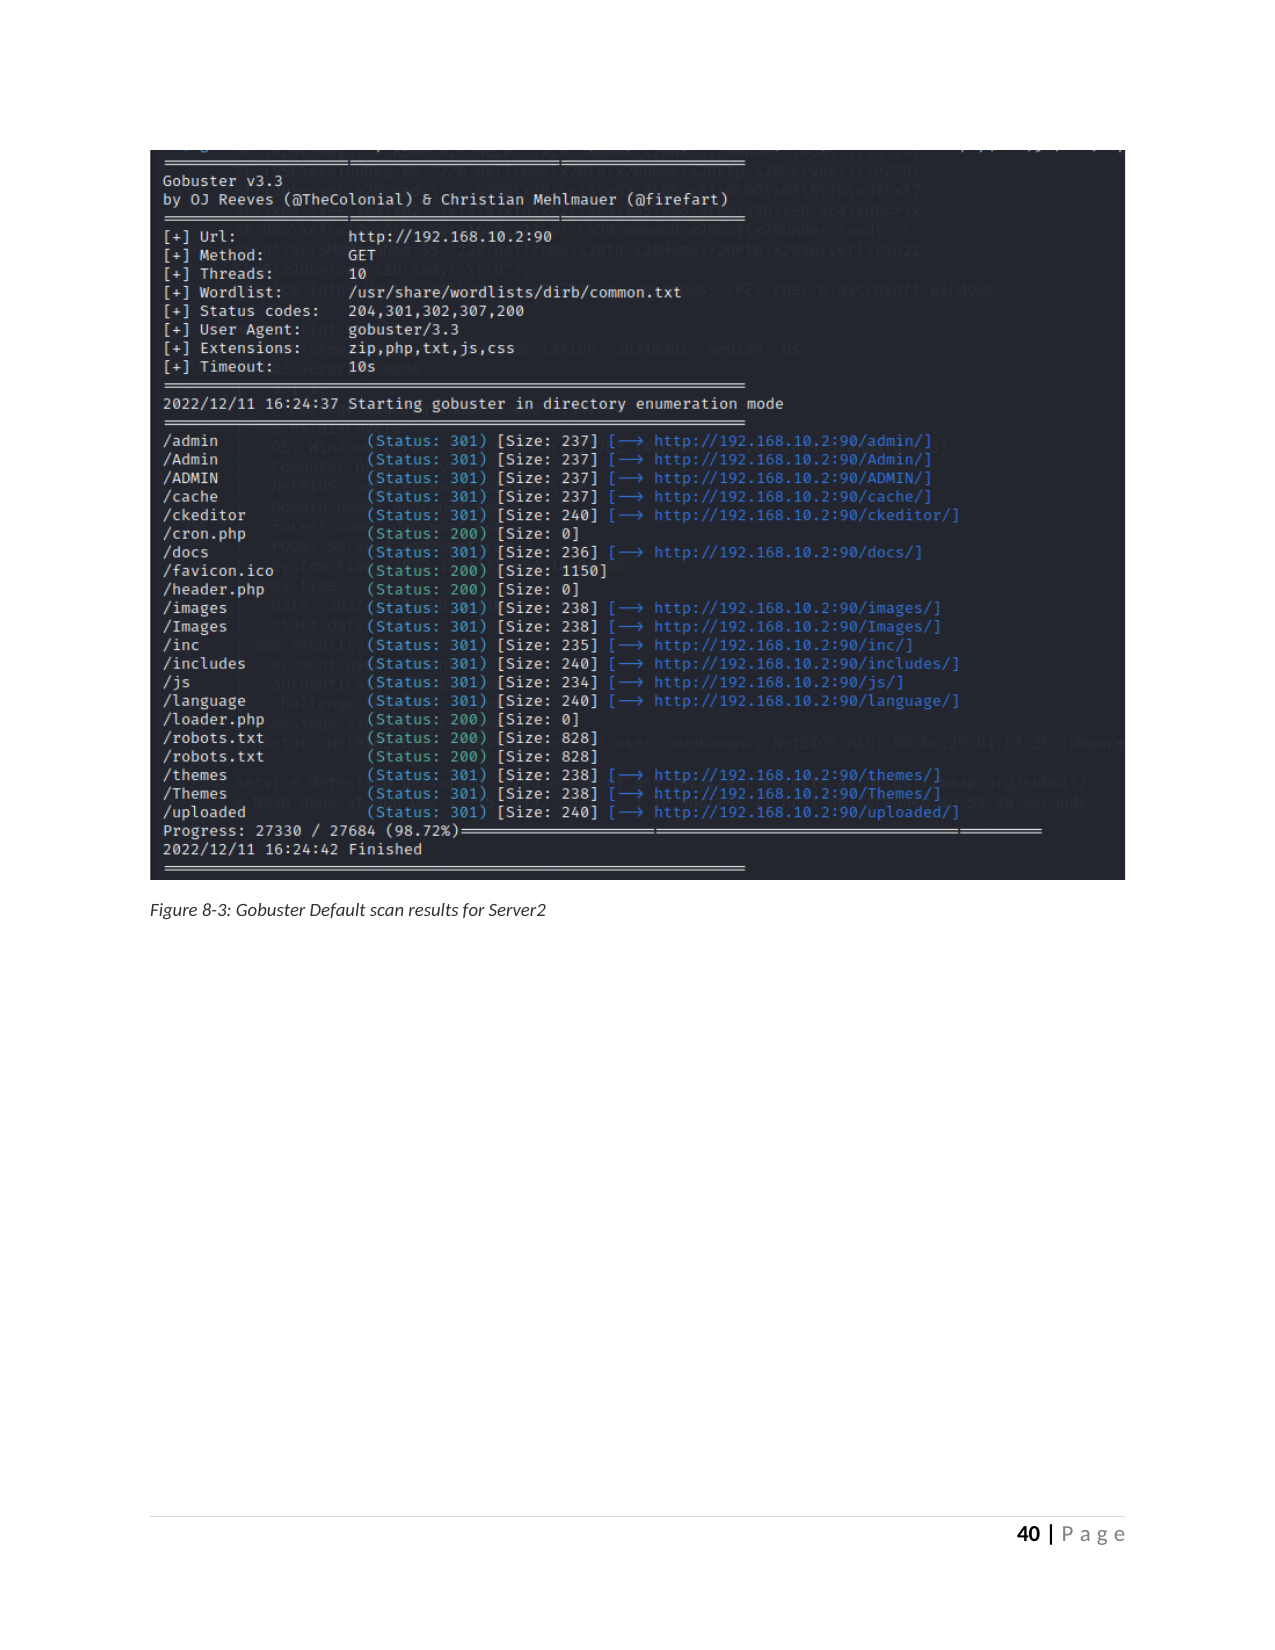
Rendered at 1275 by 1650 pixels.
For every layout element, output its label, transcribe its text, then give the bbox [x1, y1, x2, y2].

picture [150, 150, 1125, 880]
text Figure 8-3: Gobuster Default scan results for Server2 [150, 898, 1125, 921]
